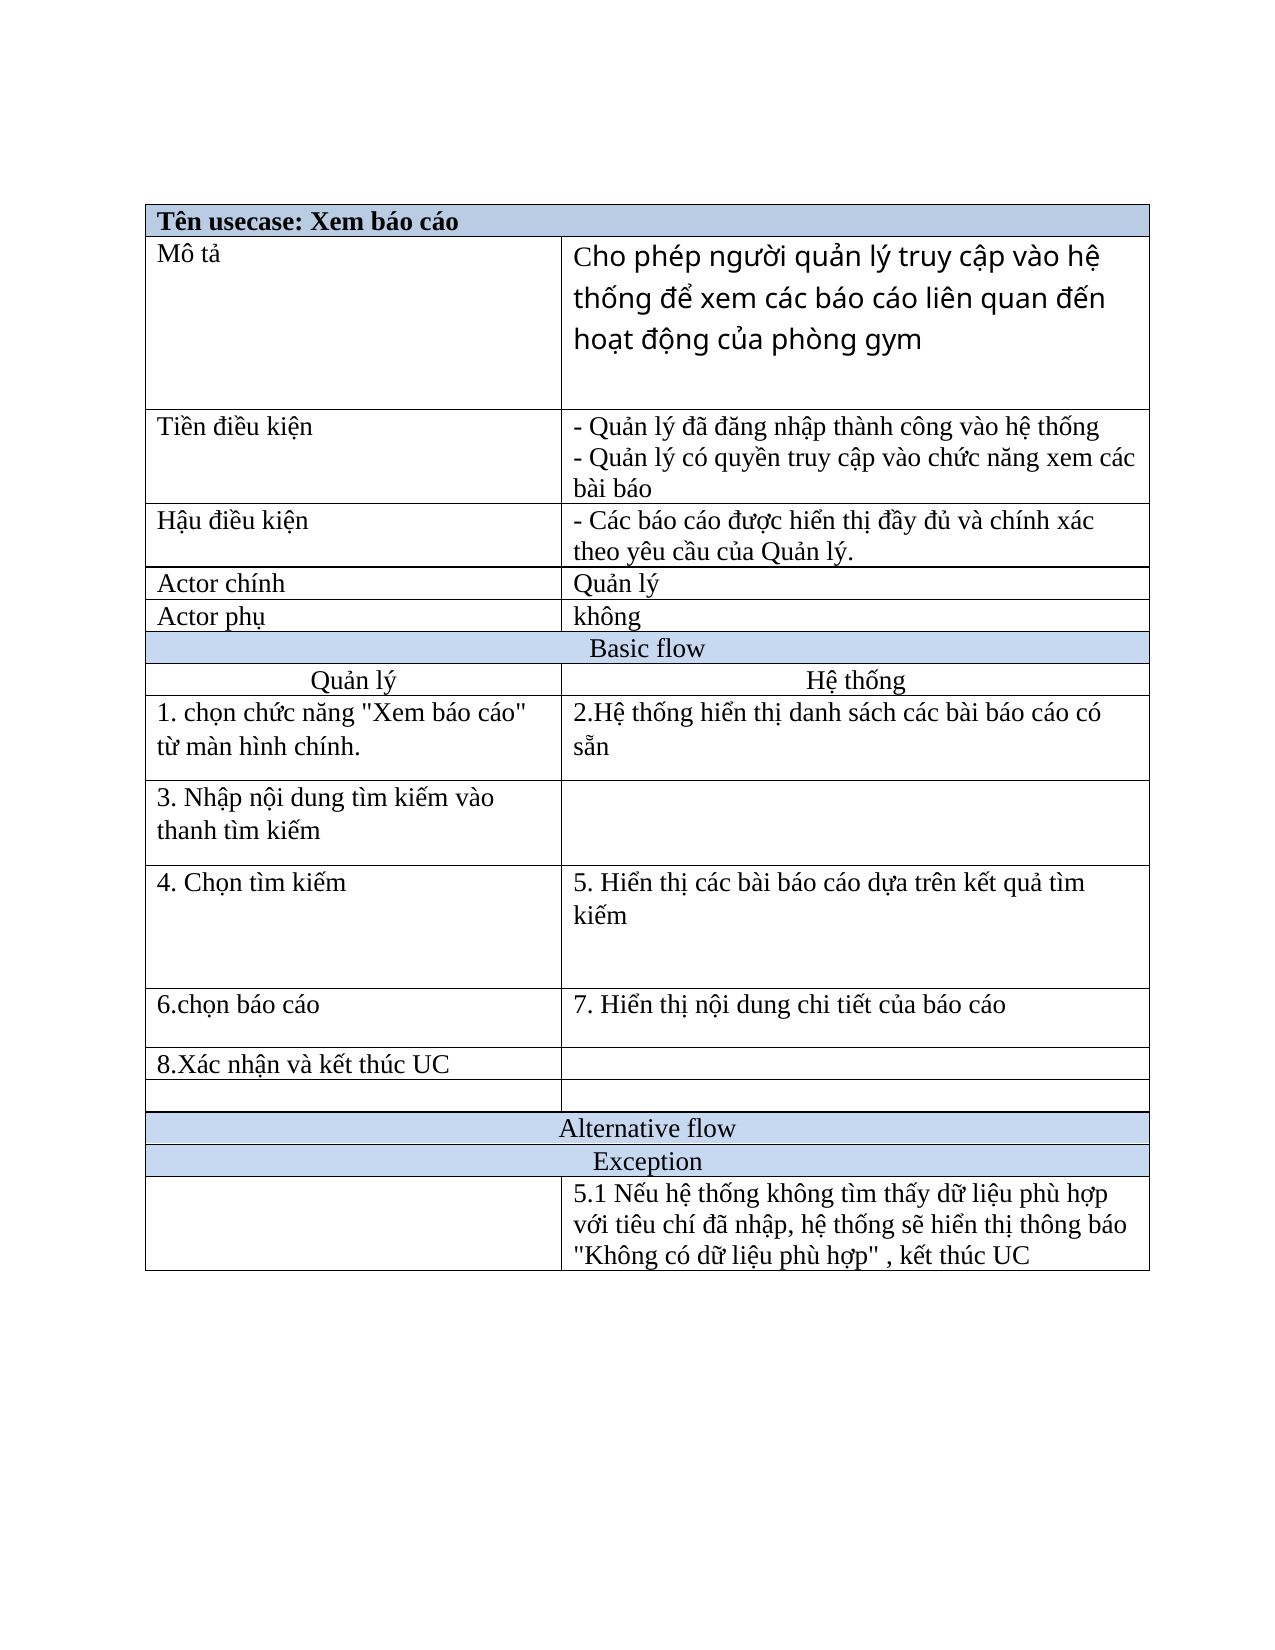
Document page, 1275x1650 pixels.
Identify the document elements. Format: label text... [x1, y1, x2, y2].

table_cell 1. chọn chức năng "Xem báo cáo" từ màn hình chính. [146, 696, 561, 780]
table_cell Hệ thống [562, 664, 1149, 695]
table_cell Hậu điều kiện [146, 504, 561, 566]
table_cell Quản lý [562, 568, 1149, 599]
table_cell [562, 781, 1149, 864]
table_cell Cho phép người quản lý truy cập vào hệ thống để xem các báo cáo liên quan đến hoạt động của phòng gym [562, 237, 1149, 409]
table_cell Actor chính [146, 568, 561, 599]
table_cell Alternative flow [146, 1113, 1149, 1143]
table_cell [146, 1080, 561, 1111]
table_cell 7. Hiển thị nội dung chi tiết của báo cáo [562, 989, 1149, 1047]
table_cell 4. Chọn tìm kiếm [146, 866, 561, 987]
table_cell Mô tả [146, 237, 561, 409]
table_cell 6.chọn báo cáo [146, 989, 561, 1047]
table_cell Quản lý [146, 664, 561, 695]
table_cell 5.1 Nếu hệ thống không tìm thấy dữ liệu phù hợp với tiêu chí đã nhập, hệ thống sẽ hiển thị thông báo "Không có dữ liệu phù hợp" , kết thúc UC [562, 1177, 1149, 1270]
table_cell [562, 1080, 1149, 1111]
table_cell - Quản lý đã đăng nhập thành công vào hệ thống - Quản lý có quyền truy cập vào chức năng xem các bài báo [562, 410, 1149, 503]
table_cell Actor phụ [146, 600, 561, 631]
table_header Tên usecase: Xem báo cáo [146, 205, 1149, 236]
table_cell [562, 1048, 1149, 1079]
table_cell 5. Hiển thị các bài báo cáo dựa trên kết quả tìm kiếm [562, 866, 1149, 987]
table_cell Basic flow [146, 632, 1149, 663]
table_cell không [562, 600, 1149, 631]
table_cell 2.Hệ thống hiển thị danh sách các bài báo cáo có sẵn [562, 696, 1149, 780]
table_cell 8.Xác nhận và kết thúc UC [146, 1048, 561, 1079]
table_cell Tiền điều kiện [146, 410, 561, 503]
table_cell [146, 1177, 561, 1270]
table_cell - Các báo cáo được hiển thị đầy đủ và chính xác theo yêu cầu của Quản lý. [562, 504, 1149, 566]
table_cell Exception [146, 1145, 1149, 1176]
table_cell 3. Nhập nội dung tìm kiếm vào thanh tìm kiếm [146, 781, 561, 864]
